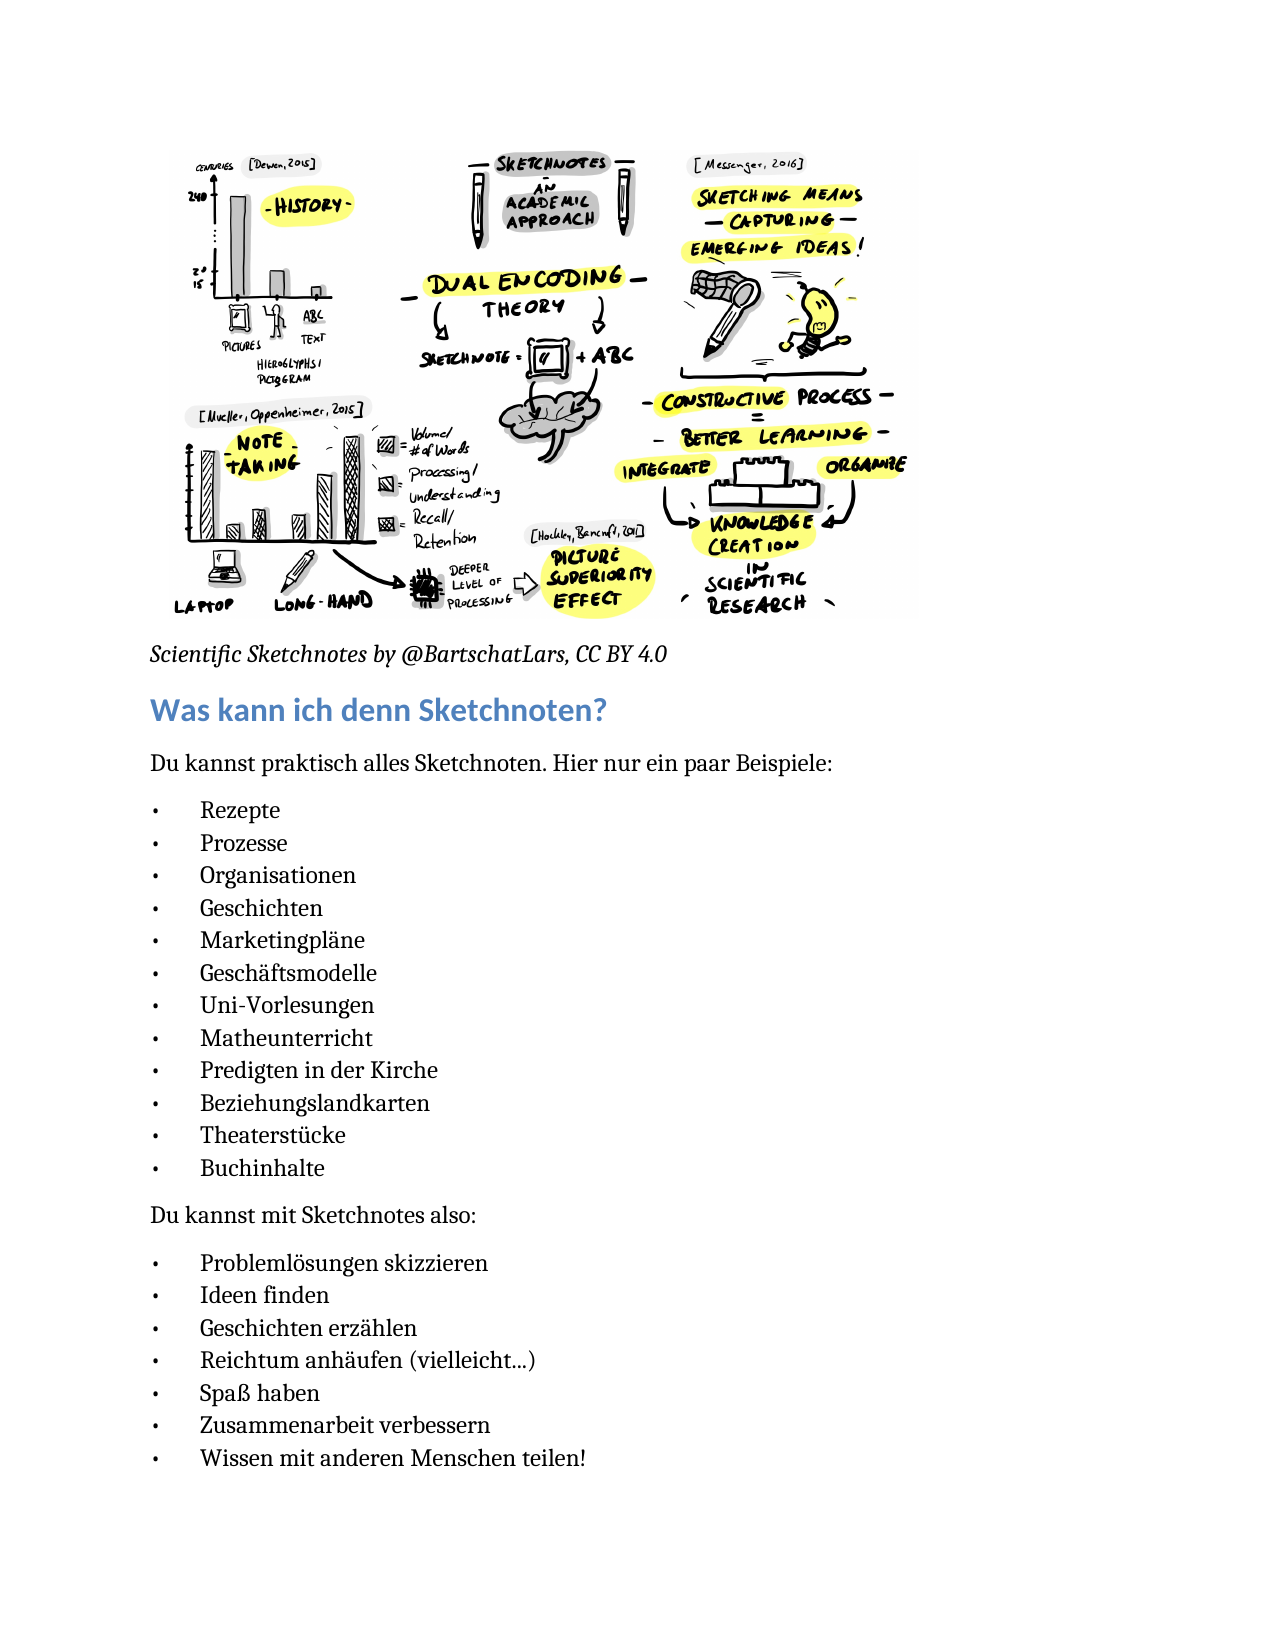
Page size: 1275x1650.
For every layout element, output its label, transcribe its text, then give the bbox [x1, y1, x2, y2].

list Theaterstücke [150, 1121, 1125, 1150]
text Du kannst praktisch alles Sketchnoten. Hier nur ein paar Beispiele: [150, 749, 1125, 777]
list Geschäftsmodelle [150, 959, 1125, 987]
subtitle Was kann ich denn Sketchnoten? [150, 689, 1125, 730]
list Ideen finden [150, 1281, 1125, 1310]
list Geschichten erzählen [150, 1314, 1125, 1342]
list Uni-Vorlesungen [150, 991, 1125, 1020]
text Du kannst mit Sketchnotes also: [150, 1201, 1125, 1230]
list Buchinhalte [150, 1154, 1125, 1182]
list Predigten in der Kirche [150, 1056, 1125, 1085]
list Marketingpläne [150, 926, 1125, 955]
list Organisationen [150, 861, 1125, 890]
list Reichtum anhäufen (vielleicht...) [150, 1346, 1125, 1375]
picture [168, 150, 919, 619]
list Geschichten [150, 894, 1125, 922]
list Matheunterricht [150, 1024, 1125, 1052]
list Spaß haben [150, 1379, 1125, 1407]
list Prozesse [150, 829, 1125, 857]
list Beziehungslandkarten [150, 1089, 1125, 1117]
list Problemlösungen skizzieren [150, 1249, 1125, 1277]
list Rezepte [150, 796, 1125, 825]
list Zusammenarbeit verbessern [150, 1411, 1125, 1440]
list Wissen mit anderen Menschen teilen! [150, 1444, 1125, 1472]
text Scientific Sketchnotes by @BartschatLars, CC BY 4.0 [150, 639, 1125, 668]
